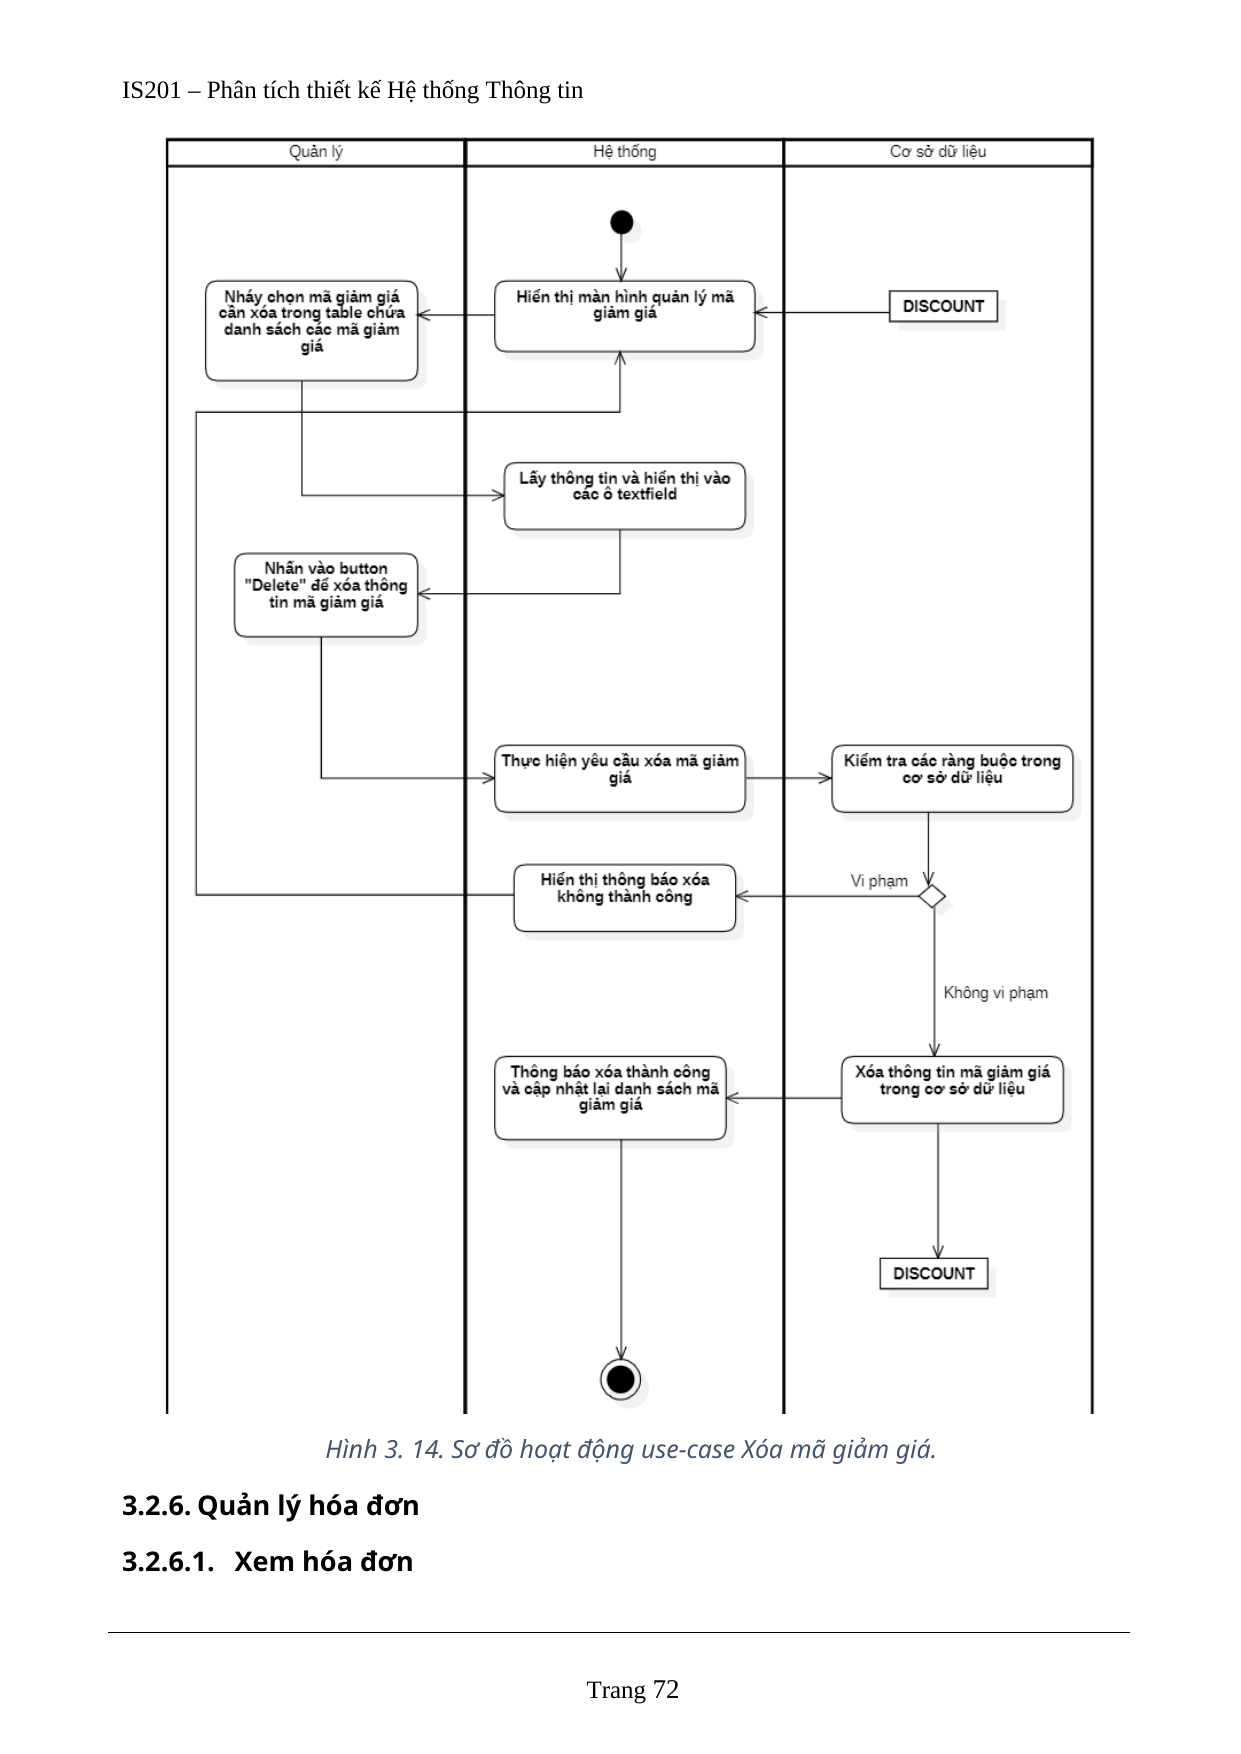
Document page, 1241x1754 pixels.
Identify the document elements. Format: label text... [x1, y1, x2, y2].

picture [150, 121, 1116, 1414]
text Hình 3. 14. Sơ đồ hoạt động use-case Xóa mã giảm giá. [122, 1432, 1144, 1466]
list Xem hóa đơn [122, 1542, 1144, 1579]
list Quản lý hóa đơn [122, 1487, 1144, 1524]
